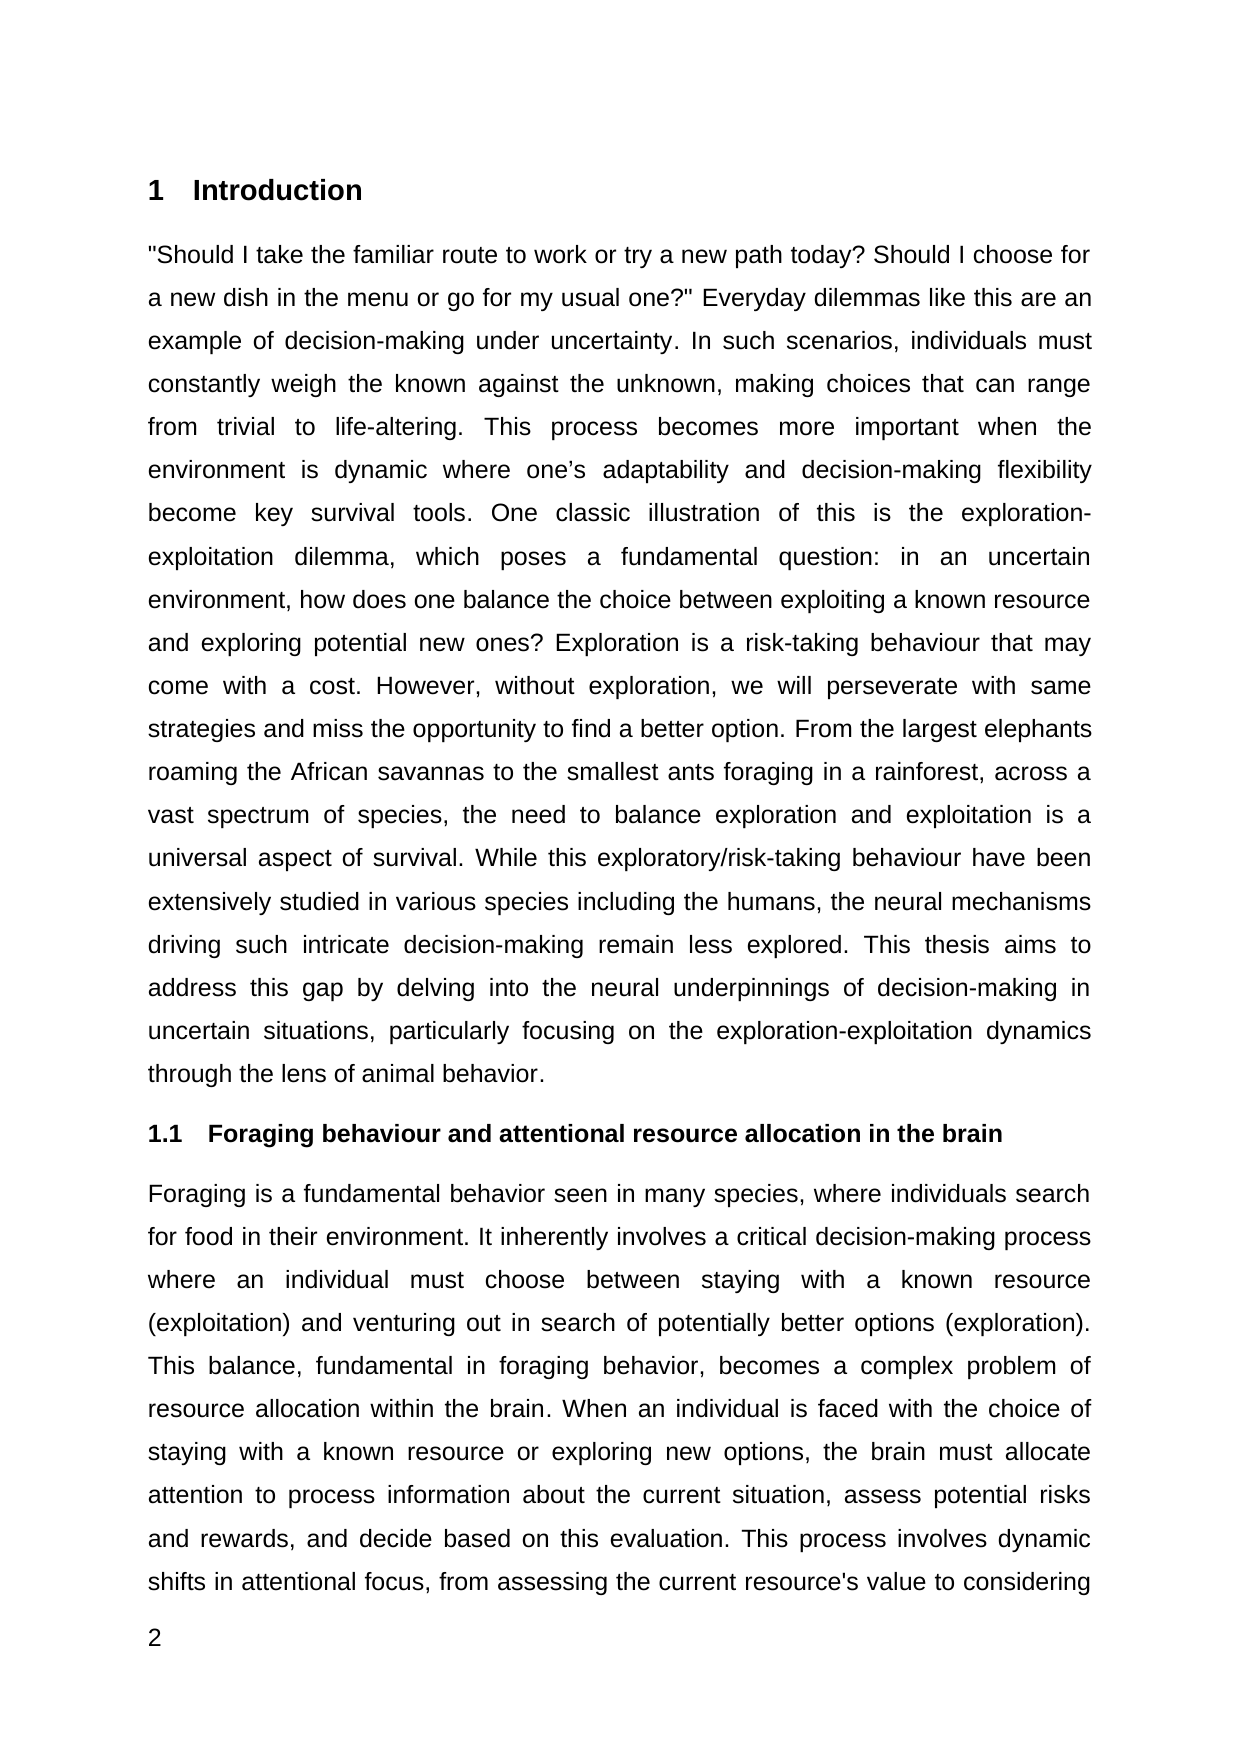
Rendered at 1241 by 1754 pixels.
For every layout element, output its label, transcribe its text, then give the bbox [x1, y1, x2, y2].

subtitle Introduction [148, 173, 1093, 206]
subtitle Foraging behaviour and attentional resource allocation in the brain [148, 1119, 1093, 1147]
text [148, 1178, 1093, 1595]
text "Should I take the familiar route to work or try a new path today? Should I choose for a new dish in the menu or go for my usual one?" Everyday dilemmas like this are an example of decision-making under uncertainty. In such scenarios, individuals must constantly weigh the known against the unknown, making choices that can range from trivial to life-altering. This process becomes more important when the environment is dynamic where one’s adaptability and decision-making flexibility become key survival tools. One classic illustration of this is the exploration-exploitation dilemma, which poses a fundamental question: in an uncertain environment, how does one balance the choice between exploiting a known resource and exploring potential new ones? Exploration is a risk-taking behaviour that may come with a cost. However, without exploration, we will perseverate with same strategies and miss the opportunity to find a better option. From the largest elephants roaming the African savannas to the smallest ants foraging in a rainforest, across a vast spectrum of species, the need to balance exploration and exploitation is a universal aspect of survival. While this exploratory/risk-taking behaviour have been extensively studied in various species including the humans, the neural mechanisms driving such intricate decision-making remain less explored. This thesis aims to address this gap by delving into the neural underpinnings of decision-making in uncertain situations, particularly focusing on the exploration-exploitation dynamics through the lens of animal behavior. [148, 239, 1093, 1088]
